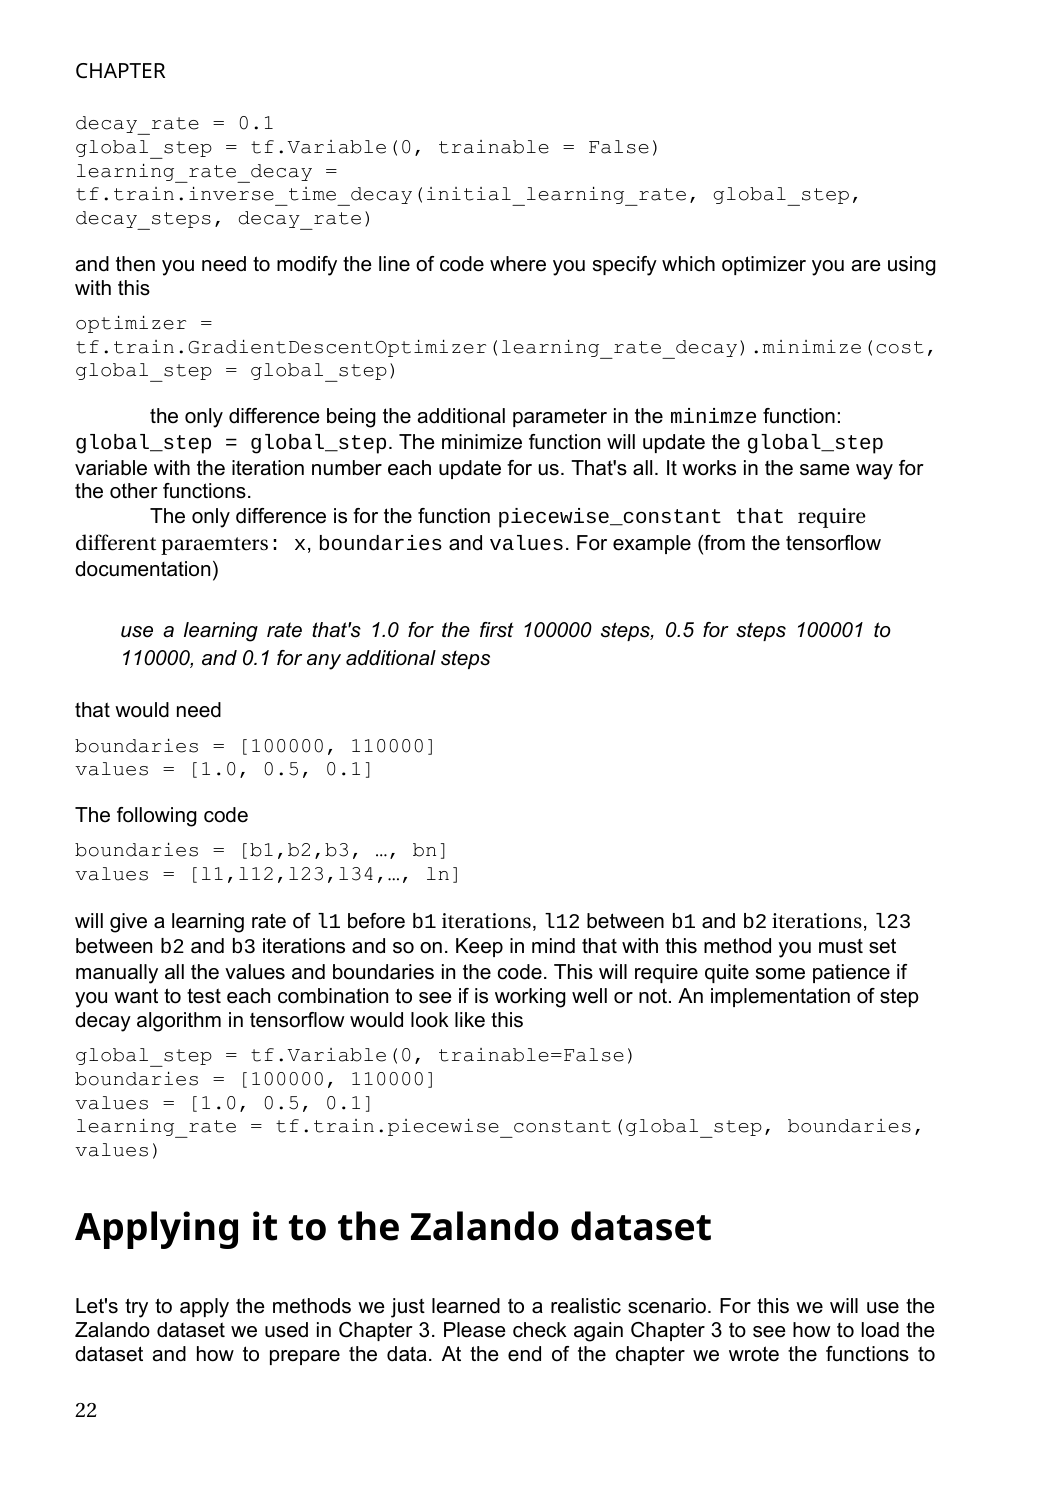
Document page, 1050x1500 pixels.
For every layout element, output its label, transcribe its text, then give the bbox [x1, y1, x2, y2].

text values = [1.0, 0.5, 0.1] [75, 758, 937, 782]
text optimizer = tf.train.GradientDescentOptimizer(learning_rate_decay).minimize(cost, global_step = global_step) [75, 312, 937, 383]
text and then you need to modify the line of code where you specify which optimizer you are using with this [75, 252, 937, 299]
text global_step = tf.Variable(0, trainable = False) [75, 136, 937, 160]
text boundaries = [b1,b2,b3, …, bn] [75, 839, 937, 863]
text use a learning rate that's 1.0 for the first 100000 steps, 0.5 for steps 100001 to 110000, and 0.1 for any additional steps [120, 618, 893, 670]
text values = [l1,l12,l23,l34,…, ln] [75, 863, 937, 887]
subtitle Applying it to the Zalando dataset [75, 1200, 937, 1251]
text global_step = tf.Variable(0, trainable=False) boundaries = [100000, 110000] values = [1.0, 0.5, 0.1] learning_rate = tf.train.piecewise_constant(global_step, boundaries, values) [75, 1044, 937, 1163]
text The only difference is for the function piecewise_constant that require different paraemters: x, boundaries and values. For example (from the tensorflow documentation) [75, 503, 937, 581]
text The following code [75, 803, 937, 827]
text learning_rate_decay = tf.train.inverse_time_decay(initial_learning_rate, global_step, decay_steps, decay_rate) [75, 160, 937, 231]
text the only difference being the additional parameter in the minimze function: global_step = global_step. The minimize function will update the global_step variable with the iteration number each update for us. That's all. It works in the same way for the other functions. [75, 404, 937, 503]
text decay_rate = 0.1 [75, 112, 937, 136]
text will give a learning rate of l1 before b1 iterations, l12 between b1 and b2 iterations, l23 between b2 and b3 iterations and so on. Keep in mind that with this method you must set manually all the values and boundaries in the code. This will require quite some patience if you want to test each combination to see if is working well or not. An implementation of step decay algorithm in tensorflow would look like this [75, 907, 937, 1032]
text that would need [75, 698, 937, 722]
text boundaries = [100000, 110000] [75, 735, 937, 758]
